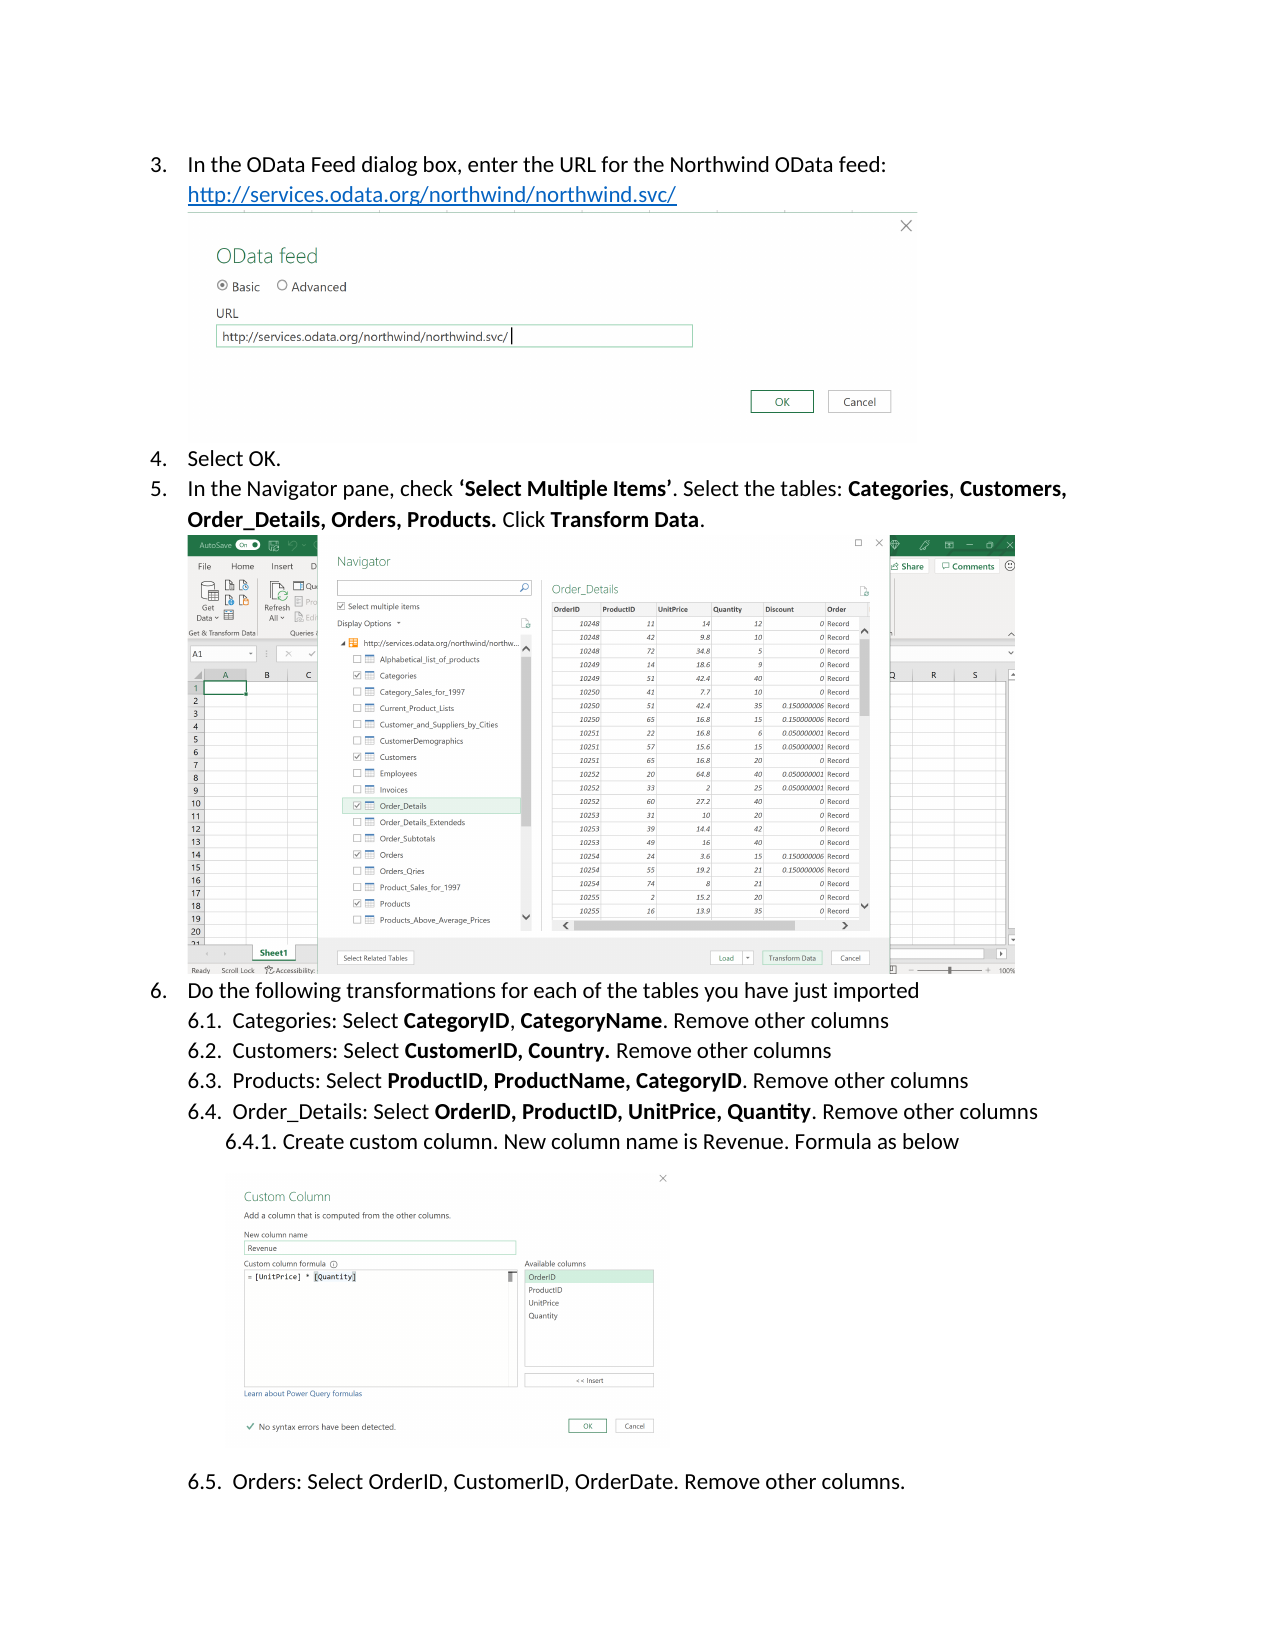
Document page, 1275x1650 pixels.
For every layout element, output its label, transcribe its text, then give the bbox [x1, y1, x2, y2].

list Order_Details: Select OrderID, ProductID, UnitPrice, Quantity. Remove other columns [187, 1097, 1125, 1125]
list Products: Select ProductID, ProductName, CategoryID. Remove other columns [187, 1067, 1125, 1094]
list Categories: Select CategoryID, CategoryName. Remove other columns [187, 1006, 1125, 1034]
list Create custom column. New column name is Revenue. Formula as below [225, 1127, 1125, 1155]
picture [225, 1173, 670, 1448]
list Orders: Select OrderID, CustomerID, OrderDate. Remove other columns. [187, 1467, 1125, 1495]
list In the OData Feed dialog box, enter the URL for the Northwind OData feed: http://services.odata.org/northwind/northwind.svc/ [150, 150, 1125, 208]
picture [187, 210, 918, 443]
list Do the following transformations for each of the tables you have just imported [150, 976, 1125, 1004]
picture [187, 535, 1015, 974]
list Customers: Select CustomerID, Country. Remove other columns [187, 1036, 1125, 1064]
list Select OK. [150, 444, 1125, 472]
list In the Navigator pane, check ‘Select Multiple Items’. Select the tables: Categories, Customers, Order_Details, Orders, Products. Click Transform Data. [150, 474, 1125, 533]
